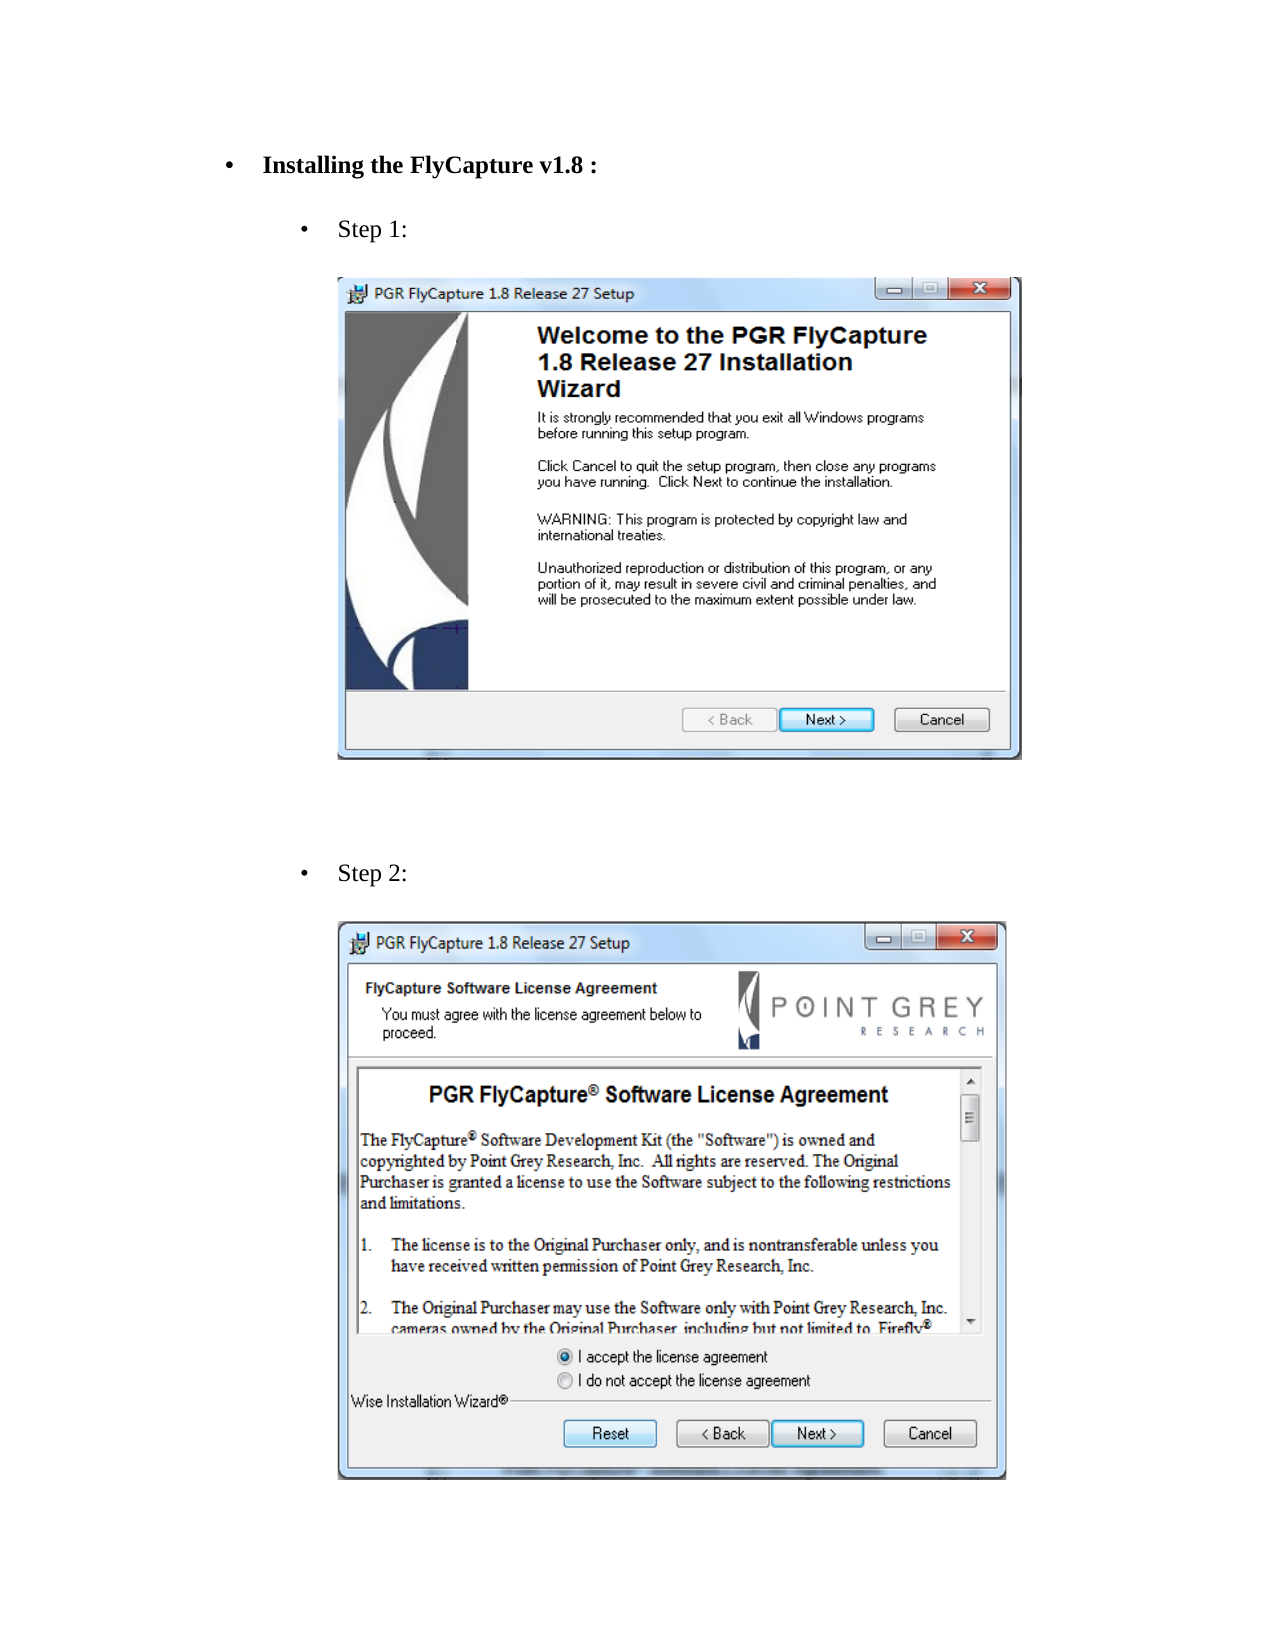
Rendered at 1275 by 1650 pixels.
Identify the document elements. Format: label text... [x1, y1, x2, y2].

list Step 2: [300, 858, 1125, 887]
list Installing the FlyCapture v1.8 : [225, 150, 1125, 179]
list Step 1: [300, 214, 1125, 243]
picture [337, 277, 1022, 760]
picture [337, 921, 1007, 1480]
